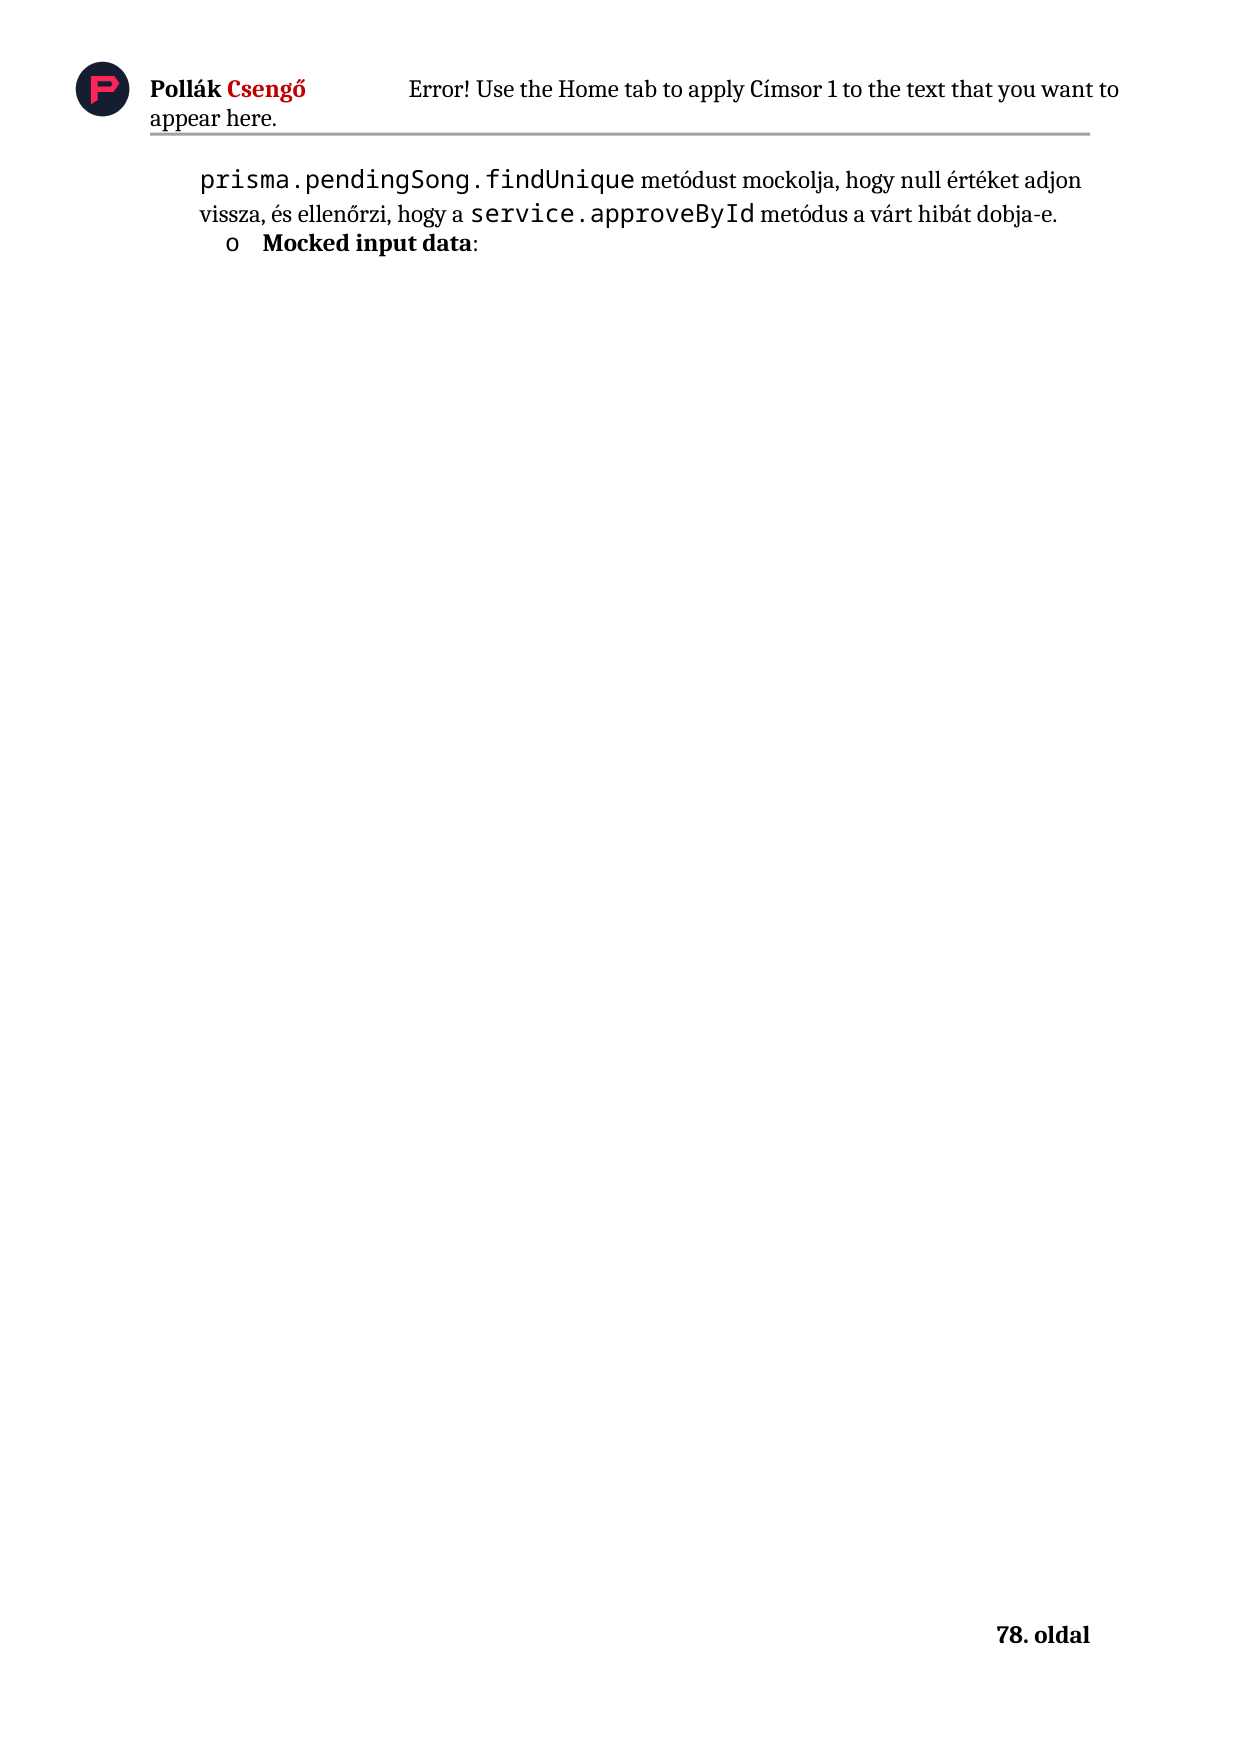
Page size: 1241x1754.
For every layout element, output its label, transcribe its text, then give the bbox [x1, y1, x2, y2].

list Mocked input data: [225, 229, 1090, 259]
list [150, 161, 1090, 229]
picture [71, 57, 132, 118]
